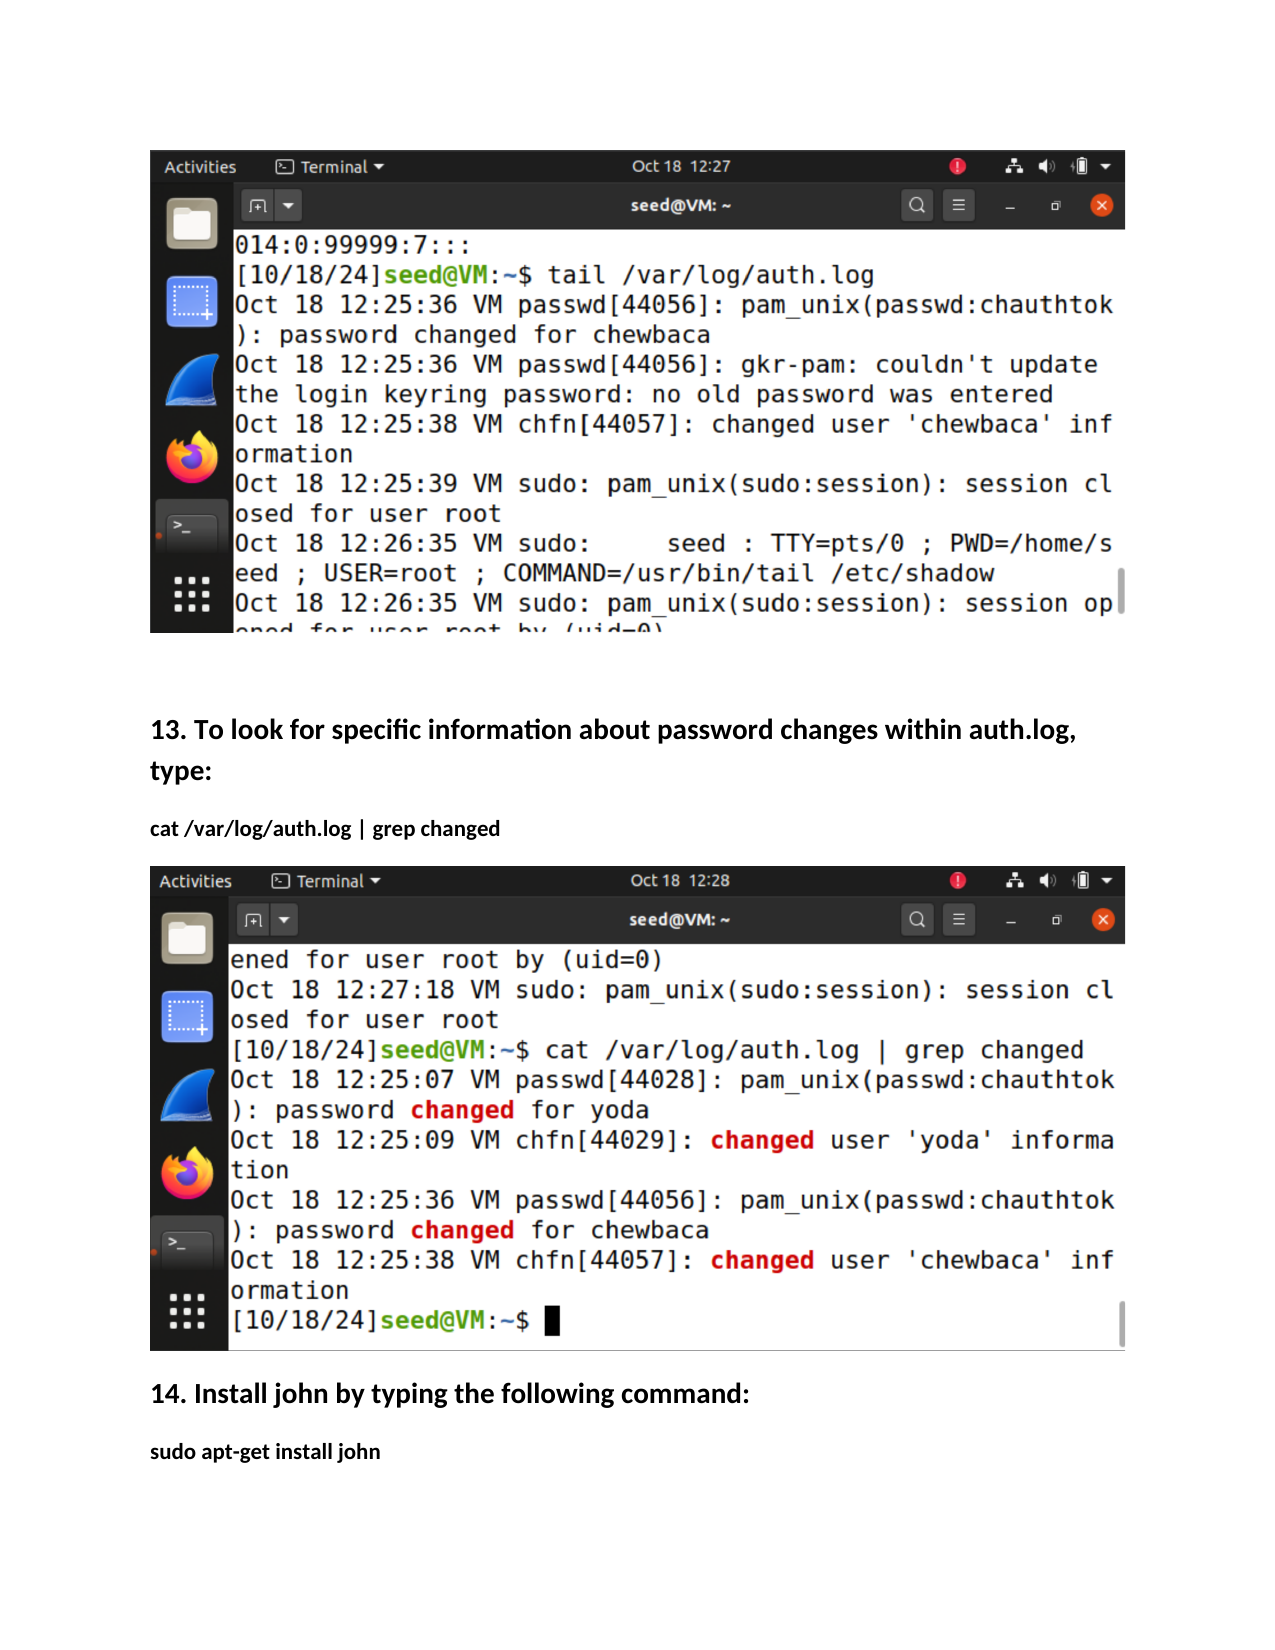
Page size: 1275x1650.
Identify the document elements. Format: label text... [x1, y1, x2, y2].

picture [150, 866, 1125, 1351]
text cat /var/log/auth.log | grep changed [150, 814, 1125, 842]
picture [150, 150, 1125, 633]
text 14. Install john by typing the following command: [150, 1375, 1125, 1411]
text 13. To look for specific information about password changes within auth.log, type: [150, 711, 1125, 787]
text sudo apt-get install john [150, 1437, 1125, 1465]
